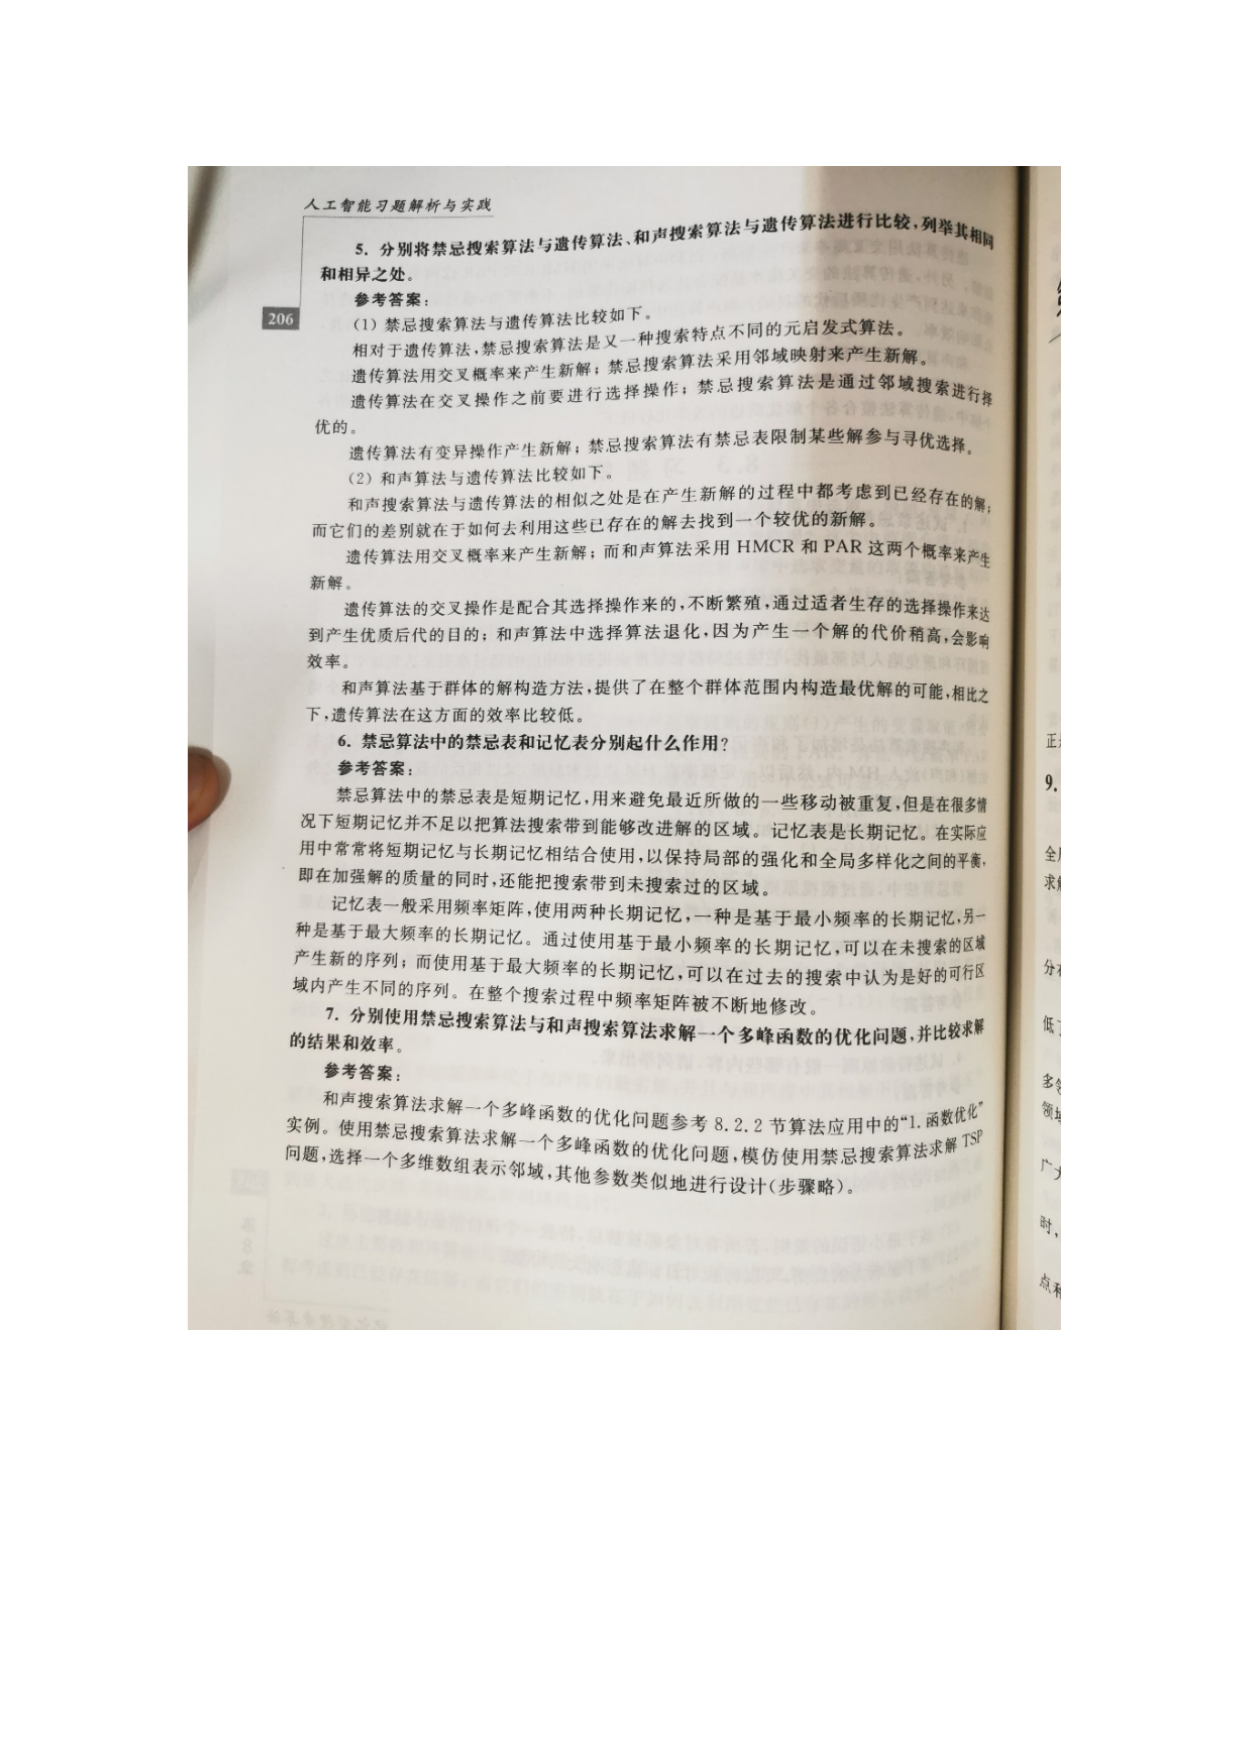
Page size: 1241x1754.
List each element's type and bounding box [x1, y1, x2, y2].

picture [188, 167, 1061, 1329]
